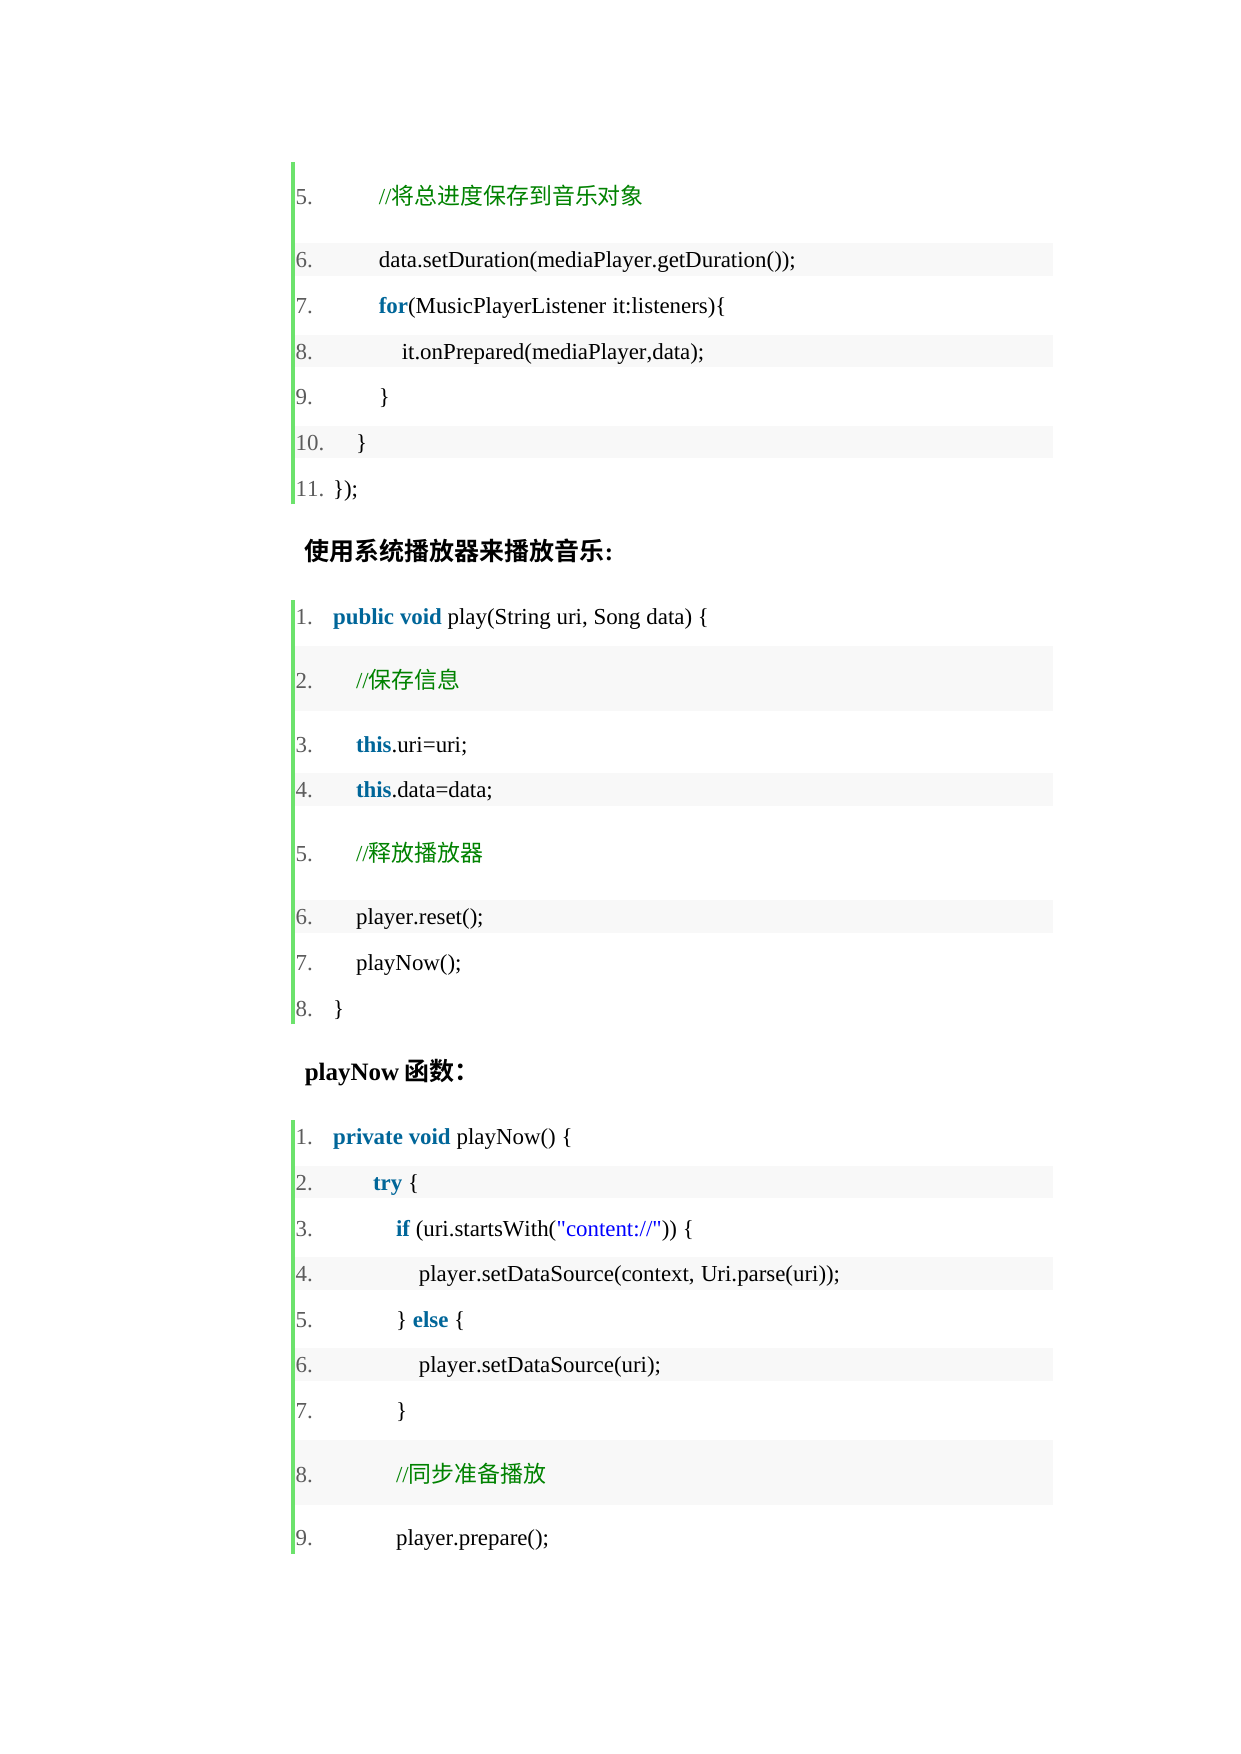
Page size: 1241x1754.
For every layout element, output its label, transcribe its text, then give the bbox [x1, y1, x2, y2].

list } [295, 992, 1053, 1024]
list player.setDataSource(uri); [295, 1348, 1053, 1381]
list public void play(String uri, Song data) { [295, 600, 1053, 633]
list playNow(); [295, 946, 1053, 978]
list } [295, 1394, 1053, 1427]
list 使用系统播放器来播放音乐: [304, 517, 1053, 582]
list for(MusicPlayerListener it:listeners){ [295, 289, 1053, 322]
list if (uri.startsWith("content://")) { [295, 1212, 1053, 1244]
list playNow函数： [304, 1037, 1053, 1102]
list it.onPrepared(mediaPlayer,data); [295, 335, 1053, 367]
list data.setDuration(mediaPlayer.getDuration()); [295, 243, 1053, 276]
list }); [295, 472, 1053, 504]
list //同步准备播放 [295, 1440, 1053, 1505]
list } [295, 426, 1053, 458]
list player.prepare(); [295, 1521, 1053, 1554]
list //释放播放器 [295, 819, 1053, 884]
list this.uri=uri; [295, 728, 1053, 760]
list private void playNow() { [295, 1120, 1053, 1153]
list player.setDataSource(context, Uri.parse(uri)); [295, 1257, 1053, 1290]
list //保存信息 [295, 646, 1053, 711]
list try { [295, 1166, 1053, 1198]
list player.reset(); [295, 900, 1053, 933]
list } [295, 380, 1053, 413]
list //将总进度保存到音乐对象 [295, 162, 1053, 227]
list this.data=data; [295, 773, 1053, 806]
list } else { [295, 1303, 1053, 1335]
